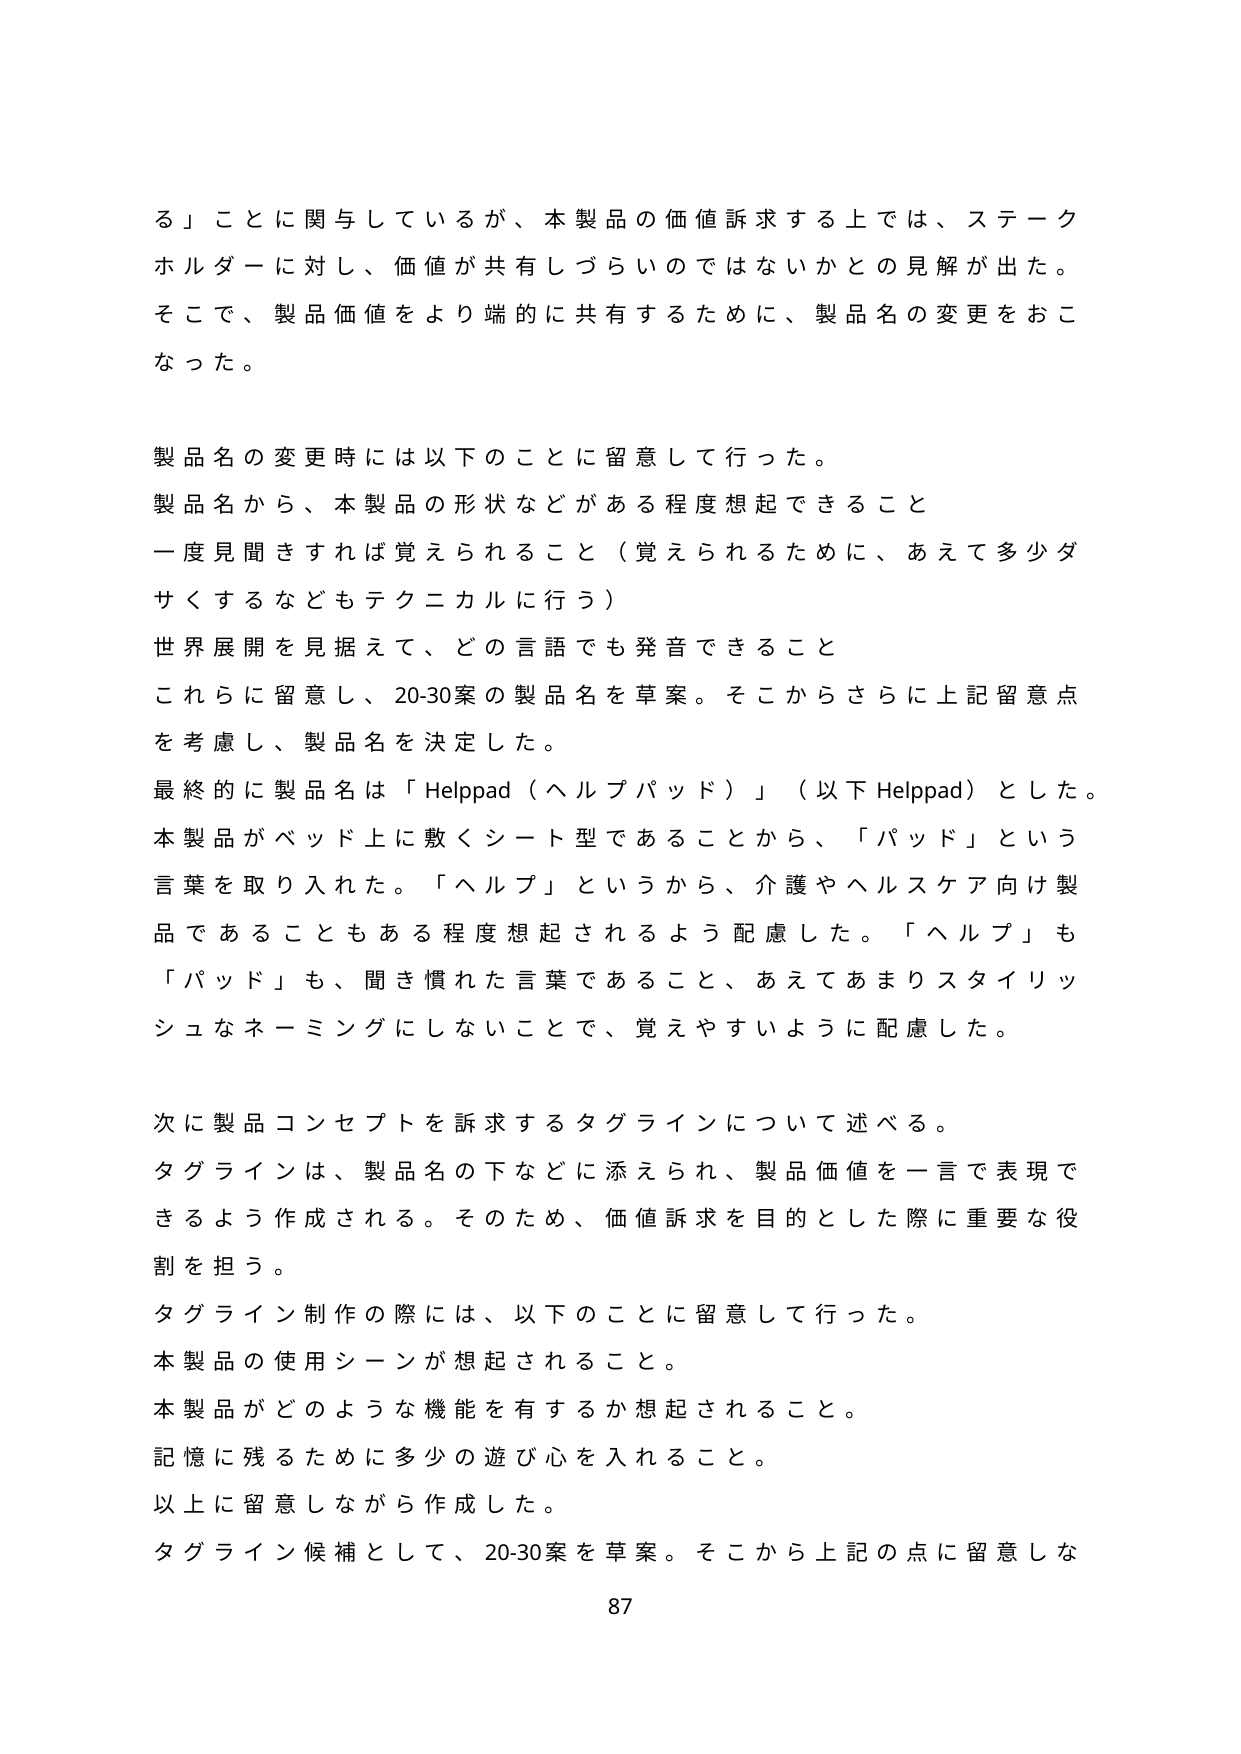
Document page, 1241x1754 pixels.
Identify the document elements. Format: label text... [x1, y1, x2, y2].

text 本製品がベッド上に敷くシート型であることから、「パッド」という言葉を取り入れた。「ヘルプ」というから、介護やヘルスケア向け製品であることもある程度想起されるよう配慮した。「ヘルプ」も「パッド」も、聞き慣れた言葉であること、あえてあまりスタイリッシュなネーミングにしないことで、覚えやすいように配慮した。 [153, 813, 1087, 1051]
text 次に製品コンセプトを訴求するタグラインについて述べる。 [153, 1098, 1087, 1146]
text 本製品の使用シーンが想起されること。 [153, 1336, 1087, 1384]
text タグライン制作の際には、以下のことに留意して行った。 [153, 1289, 1087, 1336]
text 以上に留意しながら作成した。 [153, 1479, 1087, 1527]
text 一度見聞きすれば覚えられること（覚えられるために、あえて多少ダサくするなどもテクニカルに行う） [153, 527, 1087, 622]
text 製品名の変更時には以下のことに留意して行った。 [153, 432, 1087, 479]
text タグラインは、製品名の下などに添えられ、製品価値を一言で表現できるよう作成される。そのため、価値訴求を目的とした際に重要な役割を担う。 [153, 1146, 1087, 1289]
text 最終的に製品名は「Helppad（ヘルプパッド）」（以下Helppad）とした。 [153, 765, 1087, 813]
text 製品名から、本製品の形状などがある程度想起できること [153, 479, 1087, 527]
text 本製品がどのような機能を有するか想起されること。 [153, 1384, 1087, 1432]
text 世界展開を見据えて、どの言語でも発音できること [153, 622, 1087, 670]
text これらに留意し、20-30案の製品名を草案。そこからさらに上記留意点を考慮し、製品名を決定した。 [153, 670, 1087, 765]
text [153, 1527, 1087, 1574]
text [153, 194, 1087, 384]
text 記憶に残るために多少の遊び心を入れること。 [153, 1432, 1087, 1479]
